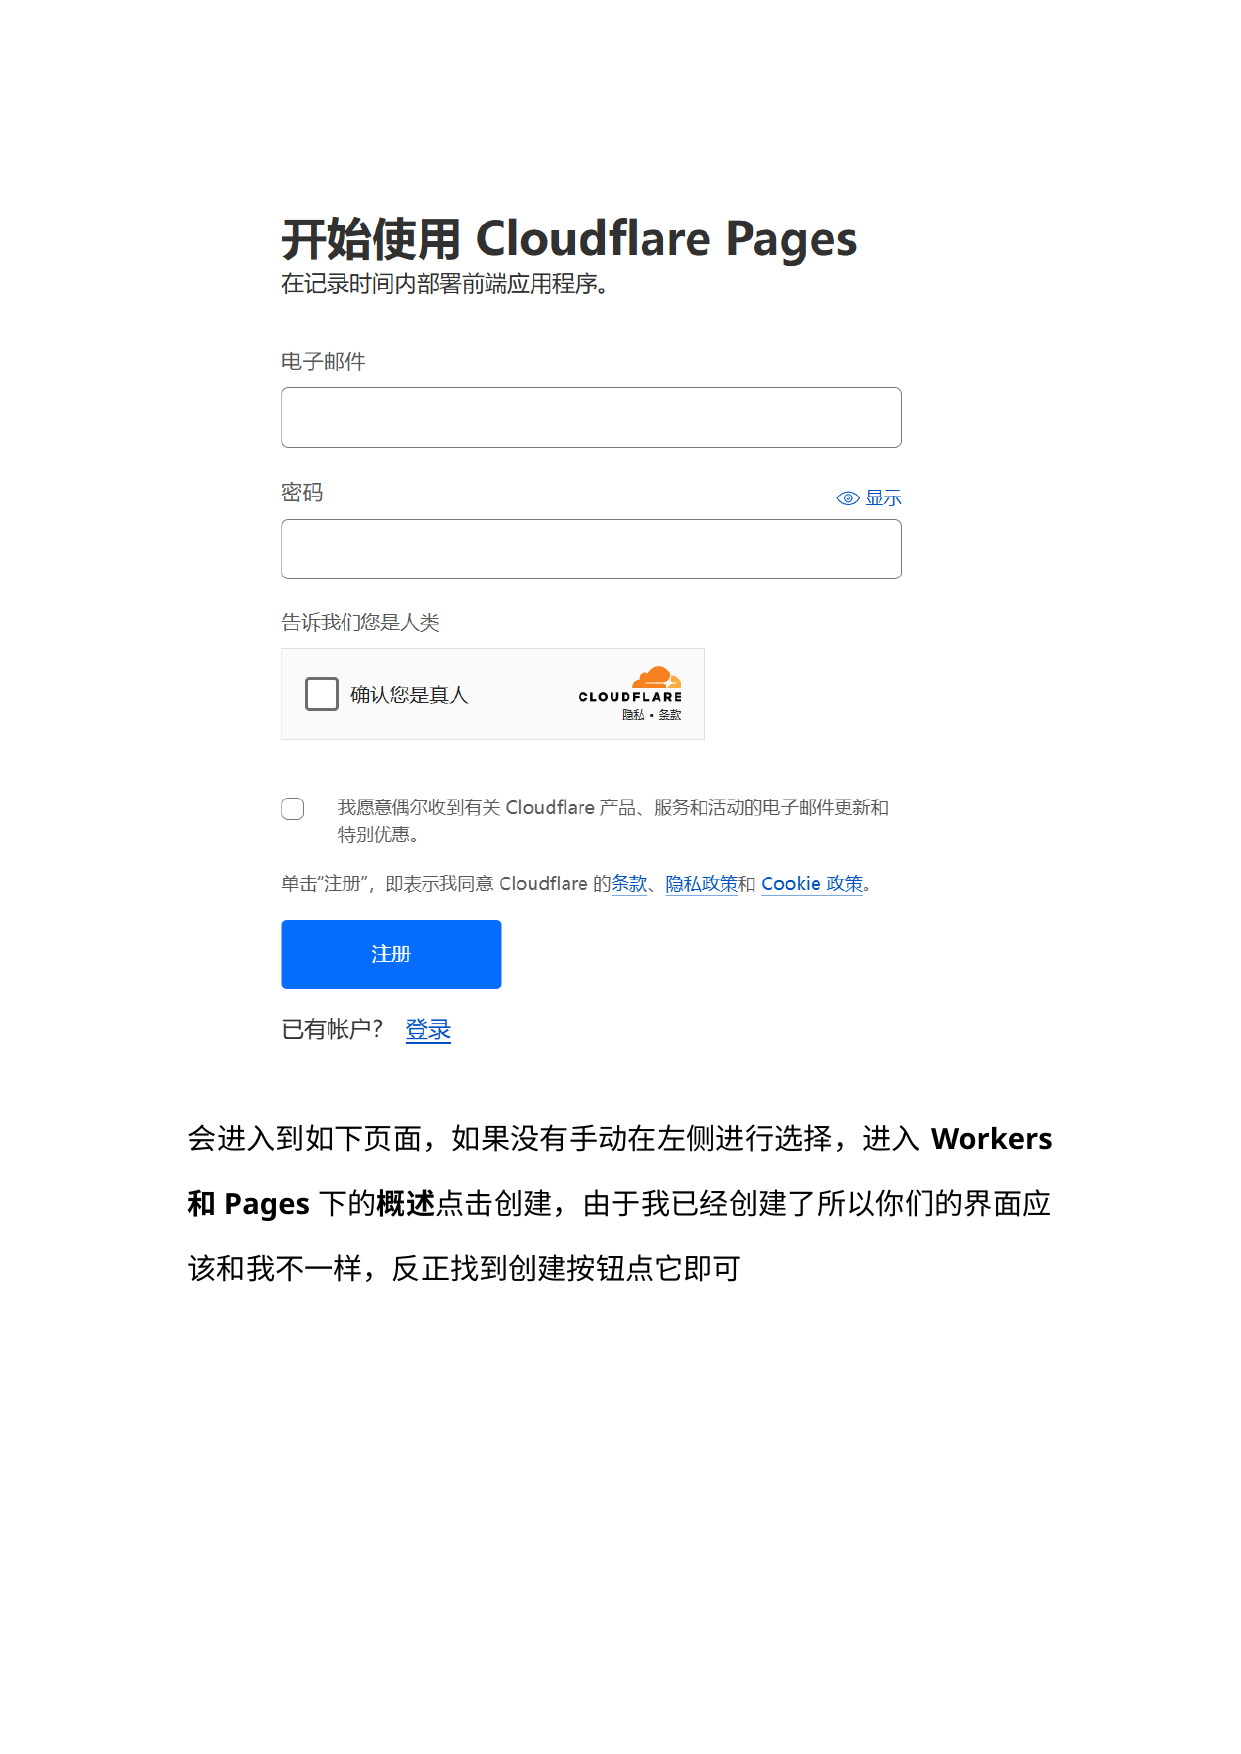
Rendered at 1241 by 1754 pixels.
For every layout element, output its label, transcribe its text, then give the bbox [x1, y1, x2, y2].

picture [187, 162, 1053, 1103]
text 会进入到如下页面，如果没有手动在左侧进行选择，进入 Workers 和 Pages 下的概述点击创建，由于我已经创建了所以你们的界面应该和我不一样，反正找到创建按钮点它即可 [187, 1104, 1053, 1299]
